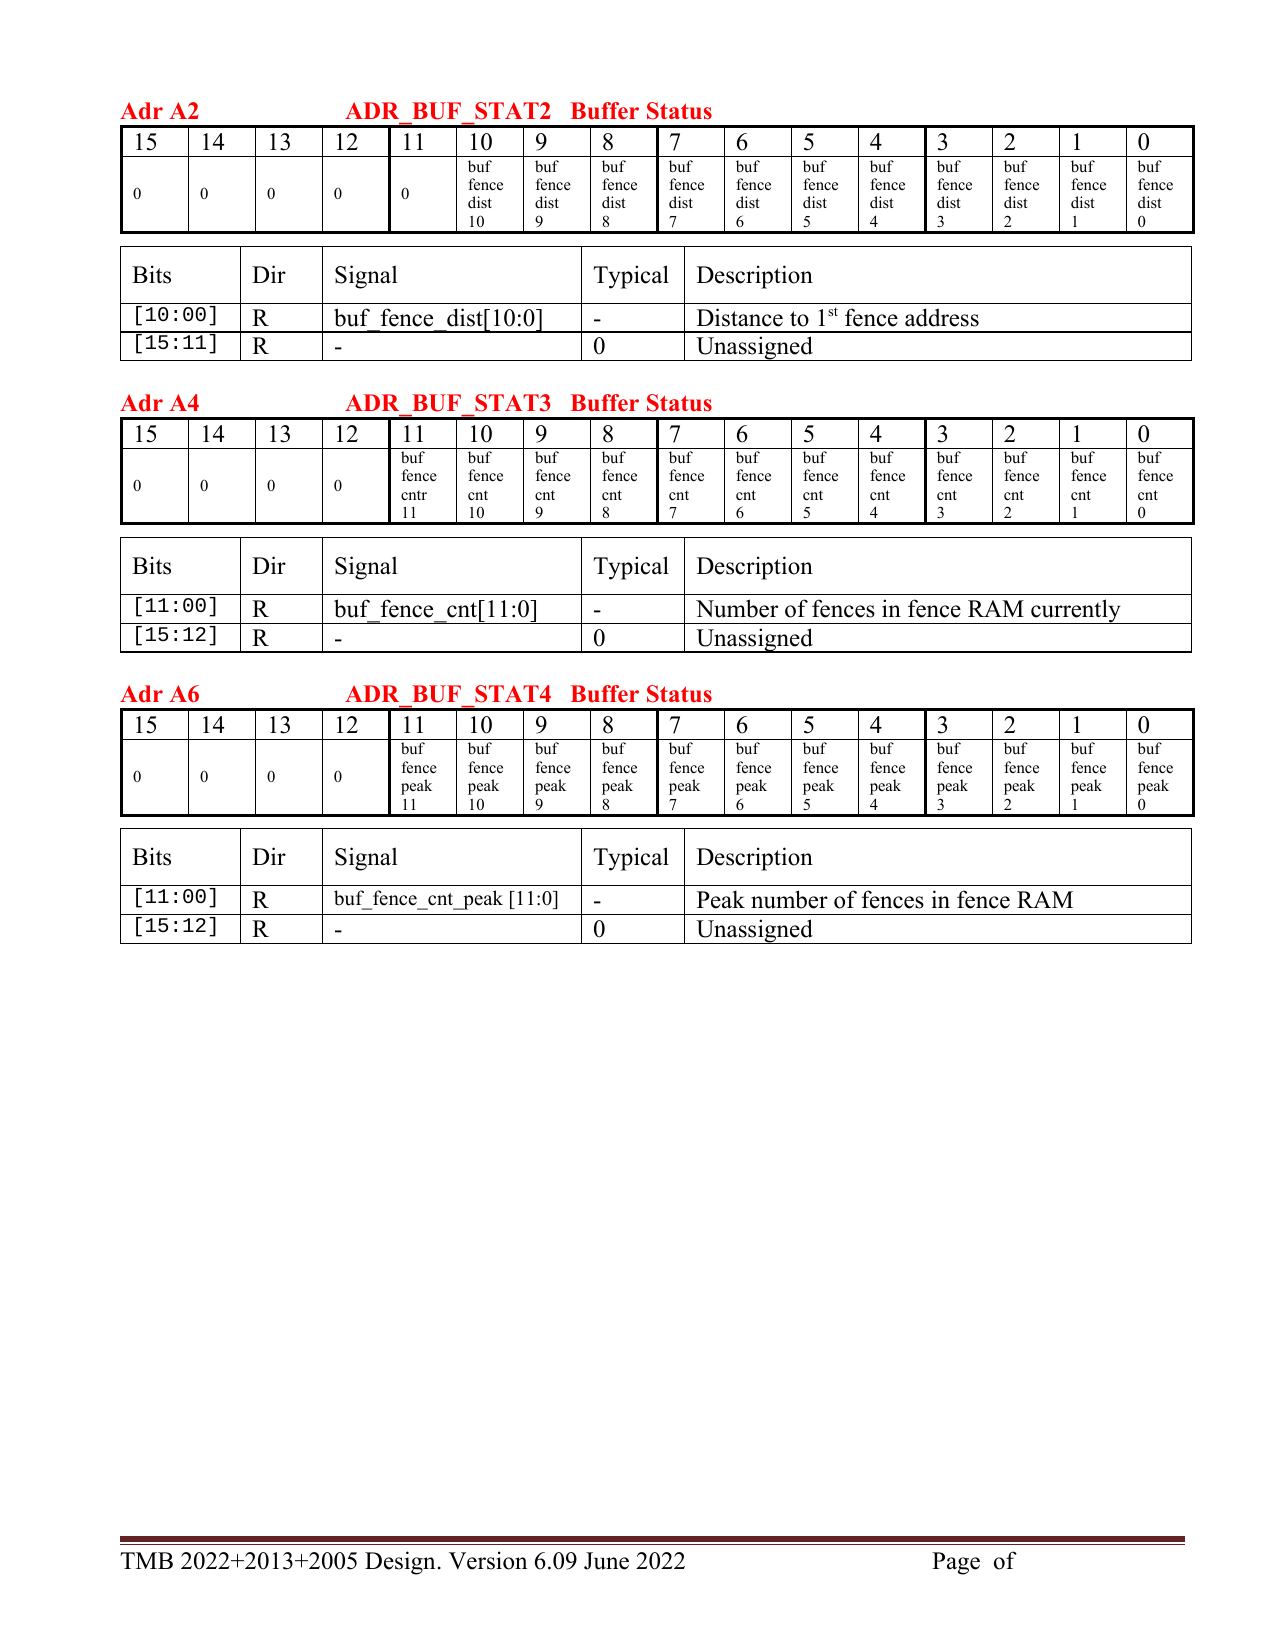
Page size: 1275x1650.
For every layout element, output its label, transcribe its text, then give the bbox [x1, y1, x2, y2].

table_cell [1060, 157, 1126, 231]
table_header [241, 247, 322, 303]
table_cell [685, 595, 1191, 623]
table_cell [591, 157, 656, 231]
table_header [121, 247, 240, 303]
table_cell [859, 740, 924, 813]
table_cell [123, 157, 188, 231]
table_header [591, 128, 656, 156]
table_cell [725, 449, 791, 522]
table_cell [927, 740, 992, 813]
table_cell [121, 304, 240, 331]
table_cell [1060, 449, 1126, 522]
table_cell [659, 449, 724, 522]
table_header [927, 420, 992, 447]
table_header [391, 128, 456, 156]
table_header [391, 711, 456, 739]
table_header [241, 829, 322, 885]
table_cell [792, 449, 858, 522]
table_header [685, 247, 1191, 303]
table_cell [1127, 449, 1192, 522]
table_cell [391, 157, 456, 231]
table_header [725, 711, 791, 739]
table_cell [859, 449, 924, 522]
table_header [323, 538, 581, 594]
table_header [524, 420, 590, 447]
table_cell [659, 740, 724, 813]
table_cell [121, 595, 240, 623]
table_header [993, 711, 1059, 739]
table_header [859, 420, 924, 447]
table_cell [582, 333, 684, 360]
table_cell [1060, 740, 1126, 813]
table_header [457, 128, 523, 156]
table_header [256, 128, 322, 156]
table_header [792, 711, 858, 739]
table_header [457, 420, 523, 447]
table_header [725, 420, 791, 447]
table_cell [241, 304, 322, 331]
subtitle Adr A6 ADR_BUF_STAT4 Buffer Status [120, 680, 1185, 708]
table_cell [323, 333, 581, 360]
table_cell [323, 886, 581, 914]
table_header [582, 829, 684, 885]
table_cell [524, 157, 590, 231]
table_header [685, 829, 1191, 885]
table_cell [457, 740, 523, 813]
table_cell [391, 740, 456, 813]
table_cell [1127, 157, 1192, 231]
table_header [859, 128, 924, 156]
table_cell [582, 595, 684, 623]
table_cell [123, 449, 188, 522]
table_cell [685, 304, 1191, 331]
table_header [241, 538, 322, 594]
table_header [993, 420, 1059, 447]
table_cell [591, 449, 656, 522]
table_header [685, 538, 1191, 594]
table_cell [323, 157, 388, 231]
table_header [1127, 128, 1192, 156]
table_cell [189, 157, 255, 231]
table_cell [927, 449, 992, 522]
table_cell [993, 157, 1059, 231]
subtitle Adr A2 ADR_BUF_STAT2 Buffer Status [120, 97, 1185, 125]
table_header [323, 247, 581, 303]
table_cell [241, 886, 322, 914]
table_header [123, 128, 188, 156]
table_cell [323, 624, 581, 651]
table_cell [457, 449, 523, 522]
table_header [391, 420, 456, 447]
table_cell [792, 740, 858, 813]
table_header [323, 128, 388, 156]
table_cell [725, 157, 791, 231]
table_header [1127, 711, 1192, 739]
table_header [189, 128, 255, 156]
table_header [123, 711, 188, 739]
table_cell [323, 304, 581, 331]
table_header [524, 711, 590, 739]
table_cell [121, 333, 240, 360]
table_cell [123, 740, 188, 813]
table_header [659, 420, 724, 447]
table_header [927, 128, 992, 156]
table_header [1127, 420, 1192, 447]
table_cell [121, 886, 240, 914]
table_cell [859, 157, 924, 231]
subtitle Adr A4 ADR_BUF_STAT3 Buffer Status [120, 389, 1185, 417]
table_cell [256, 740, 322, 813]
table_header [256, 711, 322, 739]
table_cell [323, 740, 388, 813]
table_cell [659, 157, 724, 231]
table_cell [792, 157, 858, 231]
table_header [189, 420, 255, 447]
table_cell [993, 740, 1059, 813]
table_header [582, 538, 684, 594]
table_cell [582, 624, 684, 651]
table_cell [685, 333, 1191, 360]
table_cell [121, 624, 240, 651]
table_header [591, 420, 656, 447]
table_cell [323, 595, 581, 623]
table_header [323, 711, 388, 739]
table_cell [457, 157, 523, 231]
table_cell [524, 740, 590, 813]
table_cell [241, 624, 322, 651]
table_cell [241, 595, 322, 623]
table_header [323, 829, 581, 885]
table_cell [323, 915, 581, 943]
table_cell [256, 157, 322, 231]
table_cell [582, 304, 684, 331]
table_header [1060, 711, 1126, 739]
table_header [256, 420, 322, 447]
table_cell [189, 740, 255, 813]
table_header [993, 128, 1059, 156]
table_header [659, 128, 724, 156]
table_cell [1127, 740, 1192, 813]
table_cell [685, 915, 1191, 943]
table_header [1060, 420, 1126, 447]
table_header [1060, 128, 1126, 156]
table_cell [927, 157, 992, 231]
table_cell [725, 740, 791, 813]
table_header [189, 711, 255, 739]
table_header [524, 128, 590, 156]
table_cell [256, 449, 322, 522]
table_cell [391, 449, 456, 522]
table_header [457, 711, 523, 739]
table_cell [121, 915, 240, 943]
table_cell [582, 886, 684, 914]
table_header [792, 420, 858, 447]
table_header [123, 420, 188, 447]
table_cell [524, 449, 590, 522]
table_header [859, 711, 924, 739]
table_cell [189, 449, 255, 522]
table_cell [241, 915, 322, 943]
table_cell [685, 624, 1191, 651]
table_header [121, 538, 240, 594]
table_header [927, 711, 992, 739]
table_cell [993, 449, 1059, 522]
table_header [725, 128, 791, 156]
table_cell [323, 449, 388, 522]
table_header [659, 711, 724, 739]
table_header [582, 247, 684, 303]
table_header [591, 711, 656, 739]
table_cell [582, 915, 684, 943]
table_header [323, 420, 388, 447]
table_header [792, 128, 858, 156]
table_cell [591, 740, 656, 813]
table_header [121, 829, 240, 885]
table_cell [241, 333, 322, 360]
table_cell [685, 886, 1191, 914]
